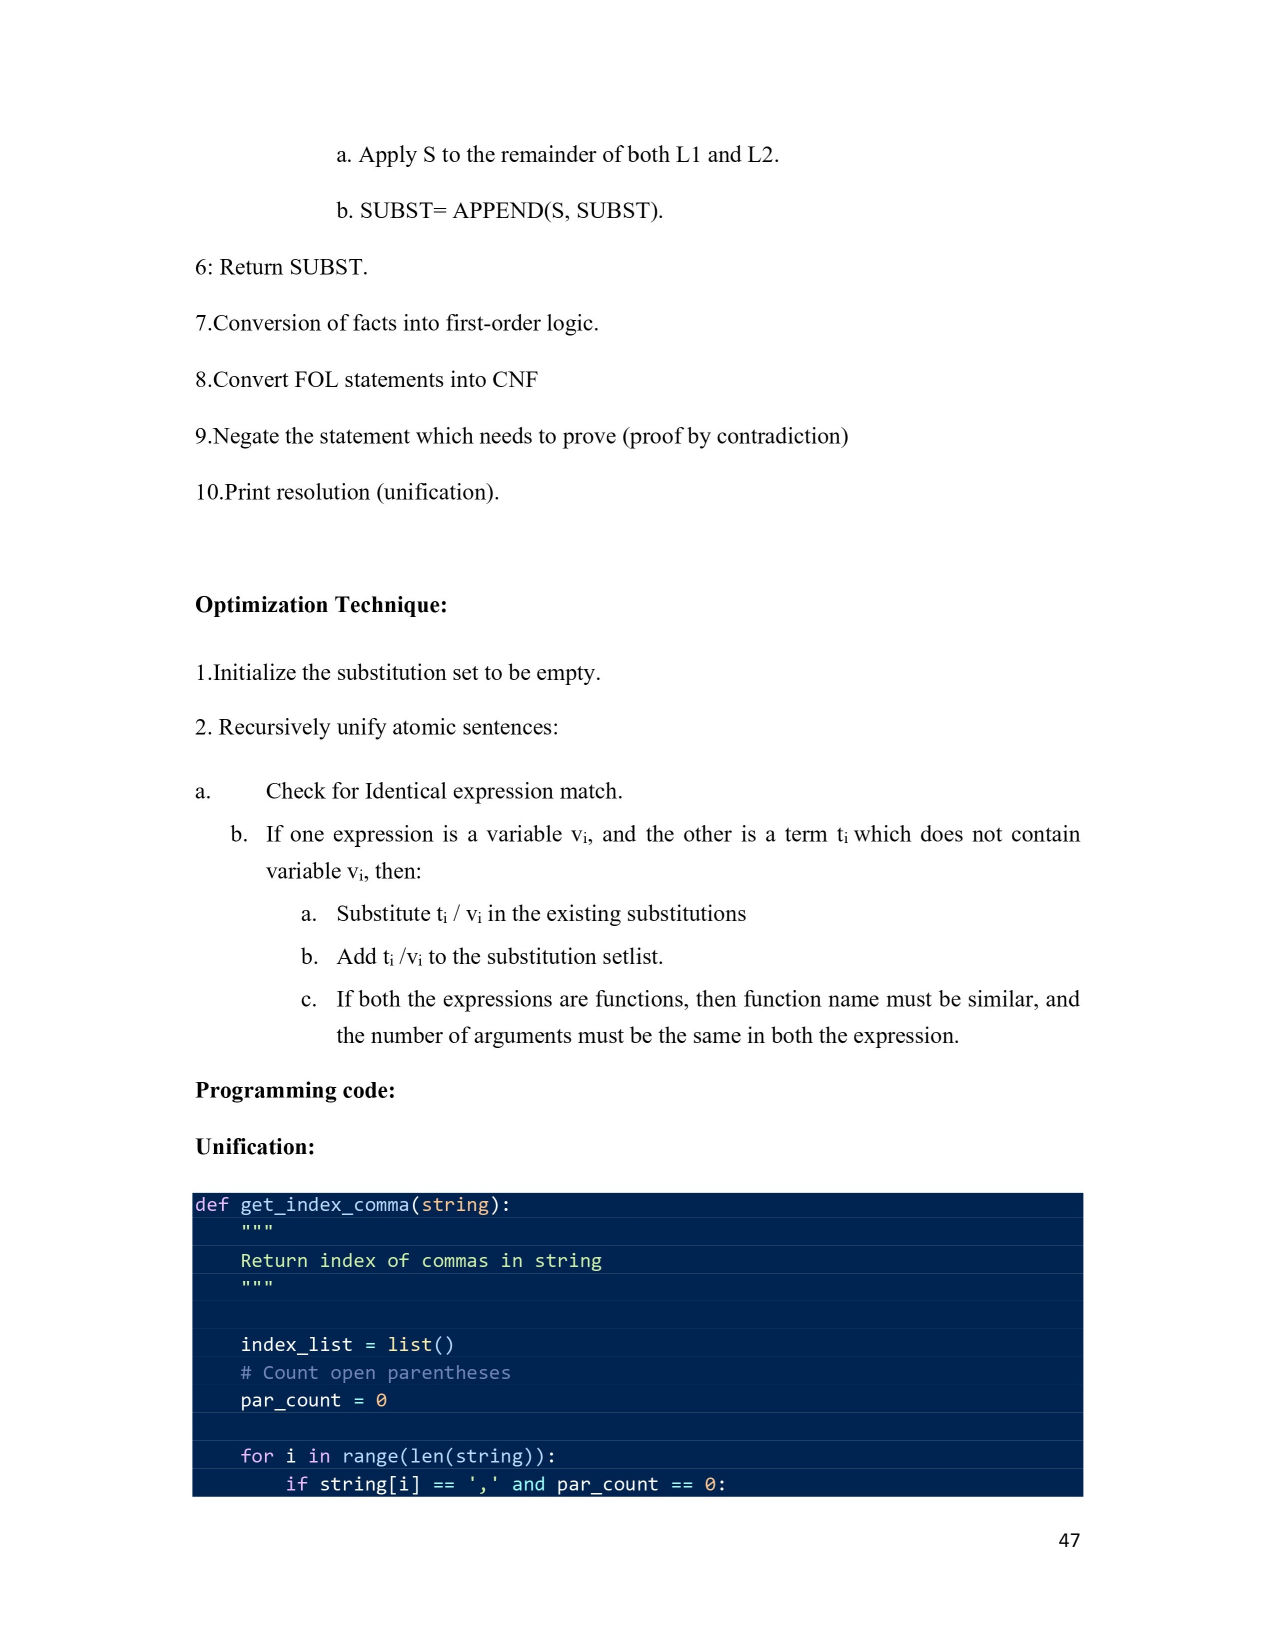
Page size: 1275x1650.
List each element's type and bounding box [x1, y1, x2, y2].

picture [191, 145, 1084, 1547]
